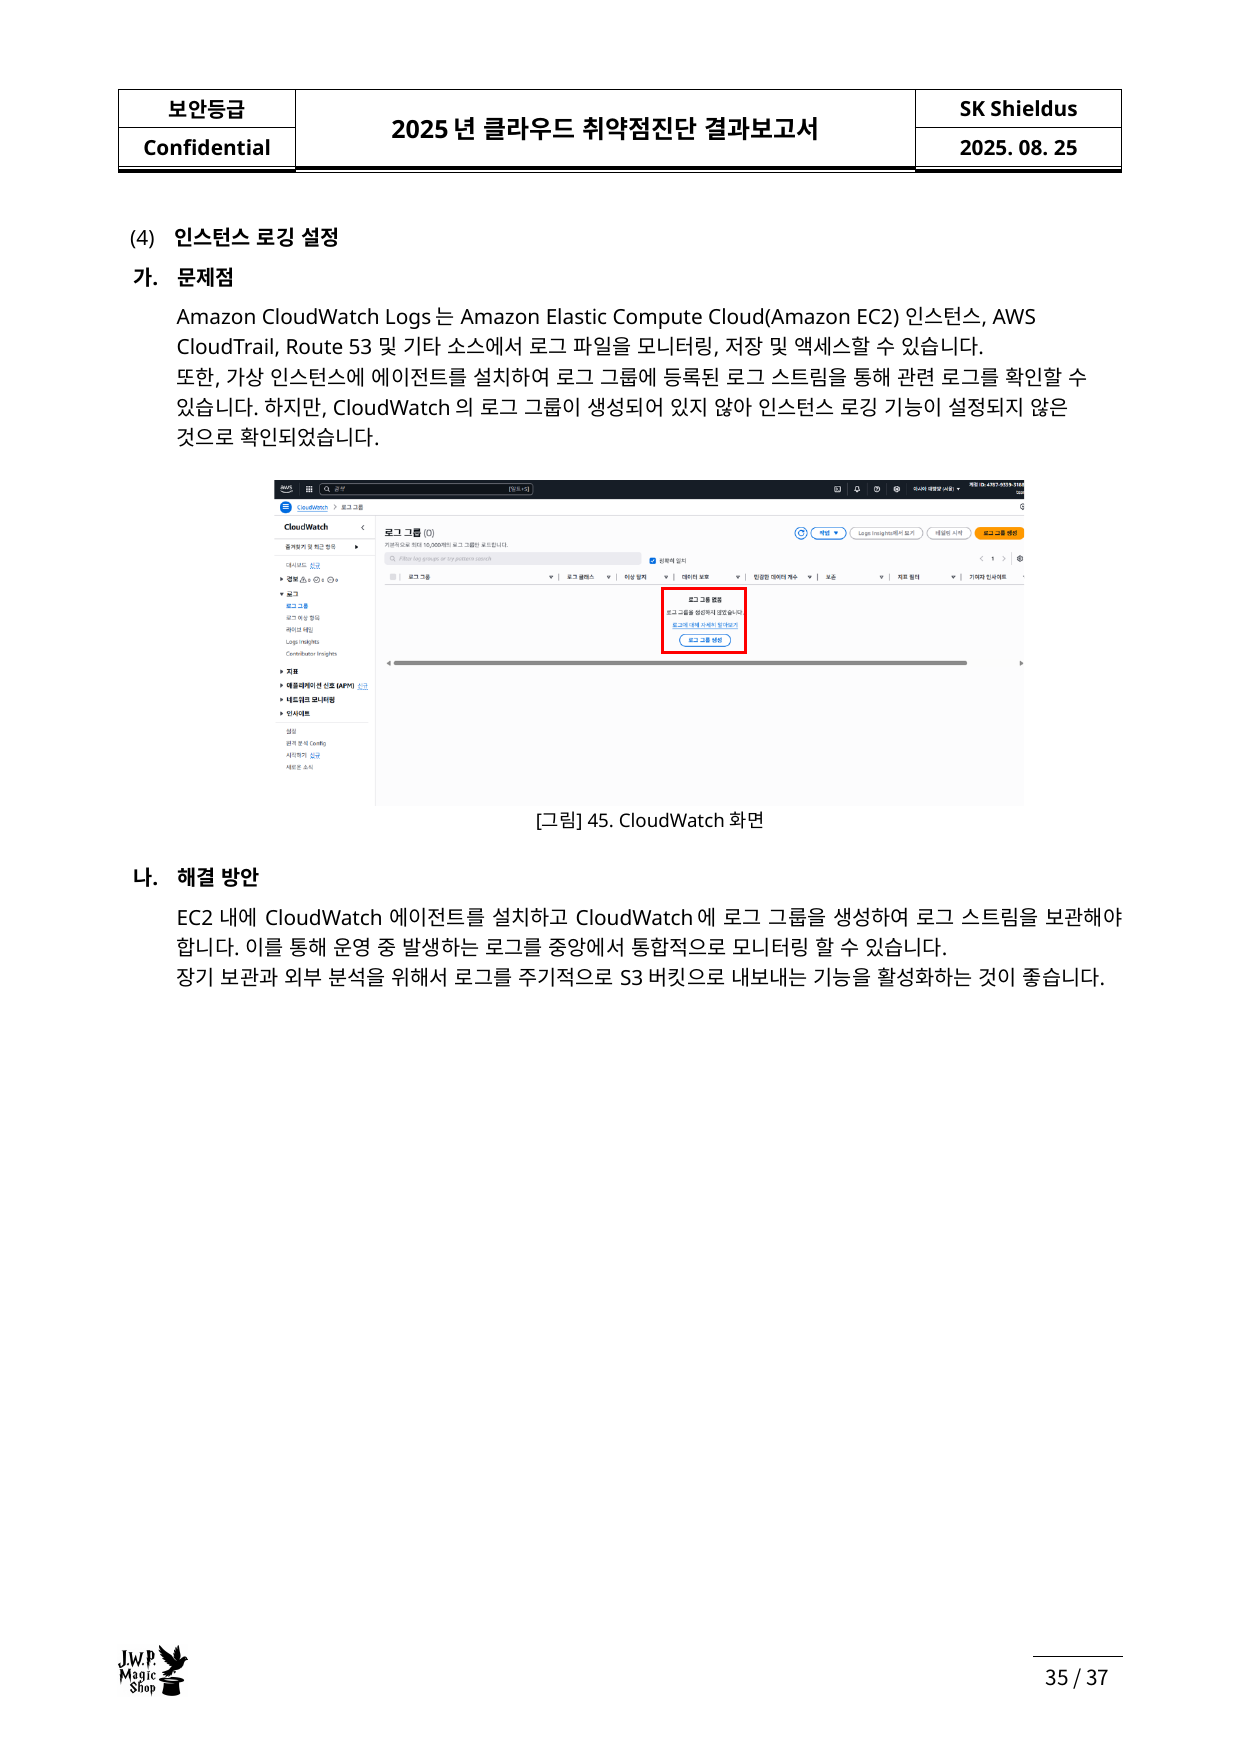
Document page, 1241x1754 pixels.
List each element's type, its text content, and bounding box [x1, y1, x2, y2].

title 문제점 [133, 261, 1122, 291]
picture [117, 1644, 188, 1697]
text 장기 보관과 외부 분석을 위해서 로그를 주기적으로 S3 버킷으로 내보내는 기능을 활성화하는 것이 좋습니다. [176, 961, 1122, 992]
text 또한, 가상 인스턴스에 에이전트를 설치하여 로그 그룹에 등록된 로그 스트림을 통해 관련 로그를 확인할 수 있습니다. 하지만, CloudWatch의 로그 그룹이 생성되어 있지 않아 인스턴스 로깅 기능이 설정되지 않은 것으로 확인되었습니다. [176, 361, 1122, 452]
text EC2 내에 CloudWatch 에이전트를 설치하고 CloudWatch에 로그 그룹을 생성하여 로그 스트림을 보관해야 합니다. 이를 통해 운영 중 발생하는 로그를 중앙에서 통합적으로 모니터링 할 수 있습니다. [176, 901, 1122, 961]
text Amazon CloudWatch Logs는 Amazon Elastic Compute Cloud(Amazon EC2) 인스턴스, AWS CloudTrail, Route 53 및 기타 소스에서 로그 파일을 모니터링, 저장 및 액세스할 수 있습니다. [176, 300, 1122, 361]
picture [274, 480, 1025, 806]
title 해결 방안 [133, 861, 1122, 892]
title 인스턴스 로깅 설정 [130, 222, 1122, 252]
